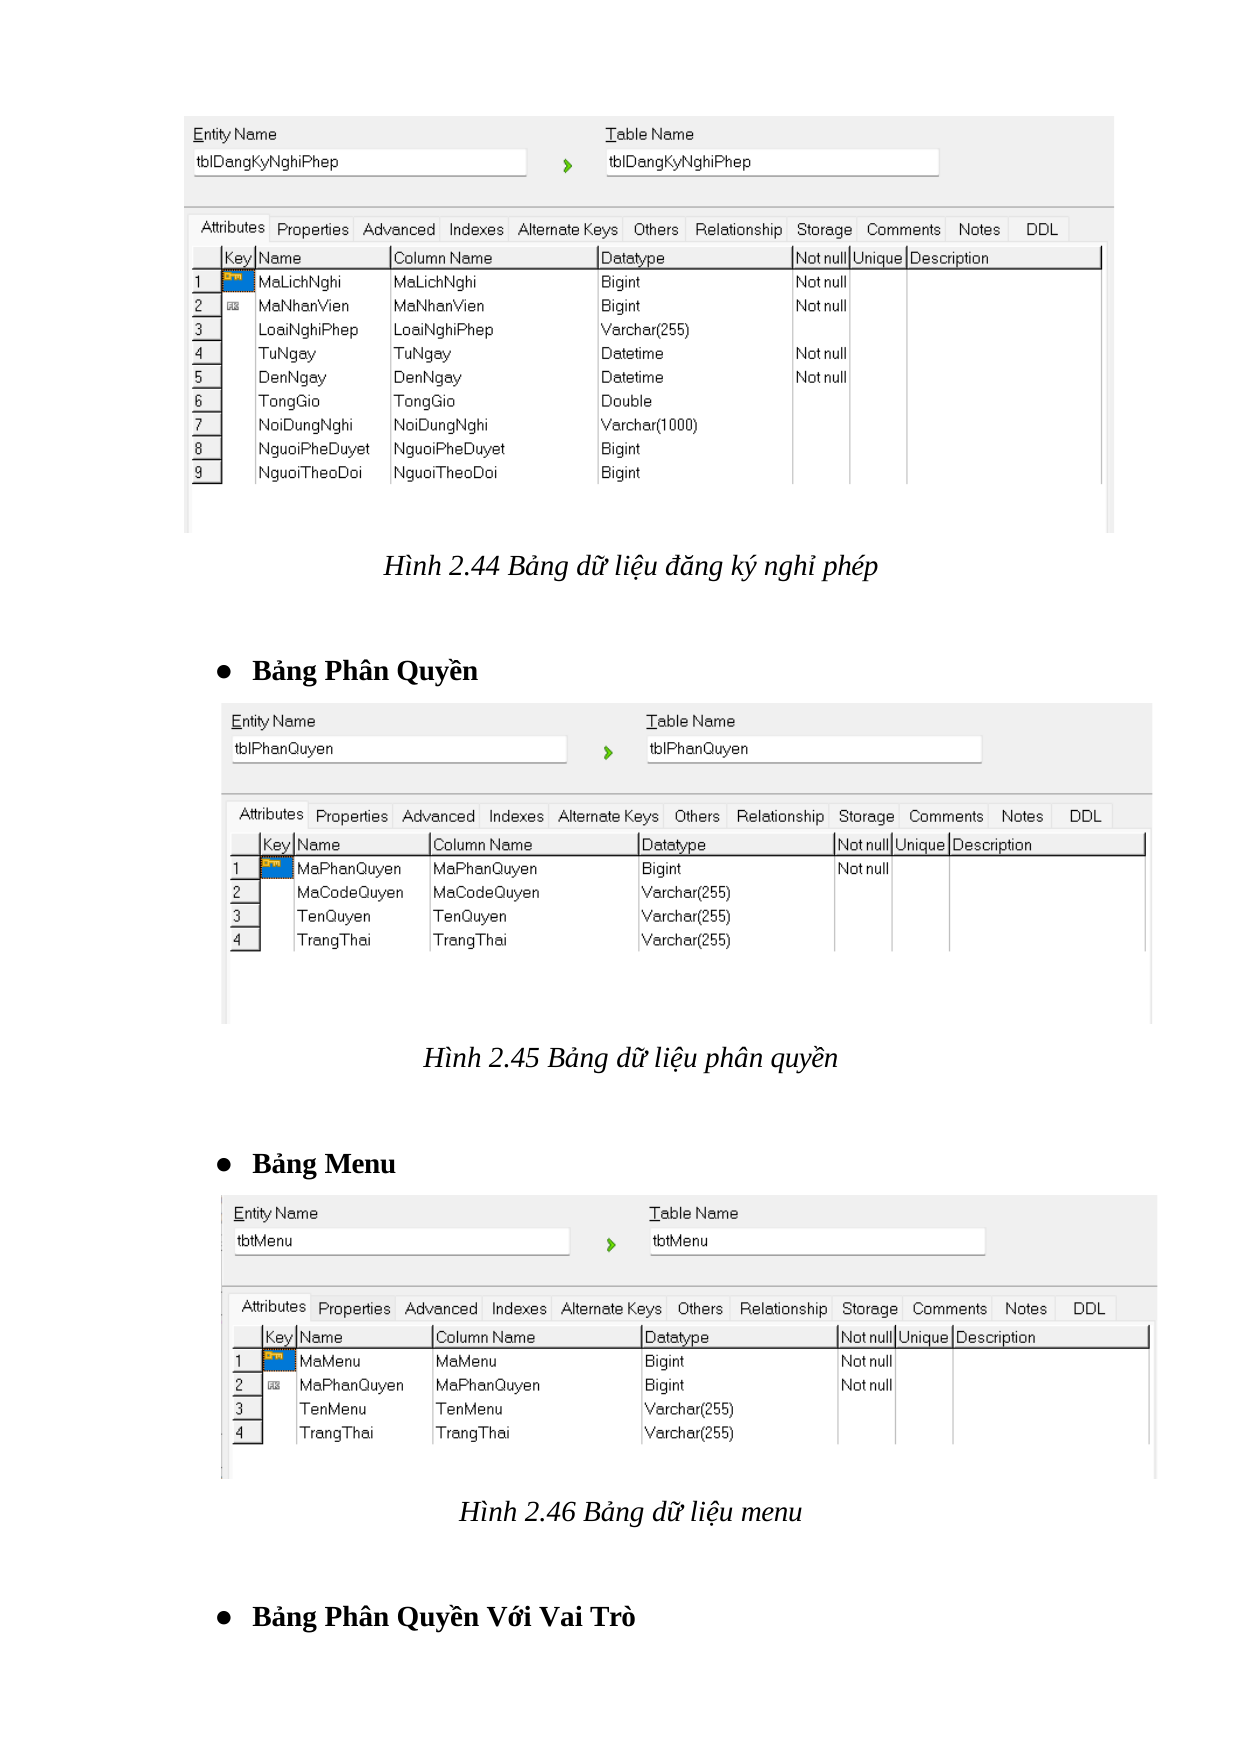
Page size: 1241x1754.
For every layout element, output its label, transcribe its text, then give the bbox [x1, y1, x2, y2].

subtitle Bảng Menu [215, 1145, 1166, 1181]
subtitle Bảng Phân Quyền Với Vai Trò [215, 1598, 1166, 1634]
picture [184, 116, 1115, 533]
subtitle Bảng Phân Quyền [215, 652, 1166, 688]
picture [221, 1195, 1158, 1479]
picture [221, 703, 1153, 1024]
text Hình 2.44 Bảng dữ liệu đăng ký nghỉ phép [184, 548, 1077, 581]
